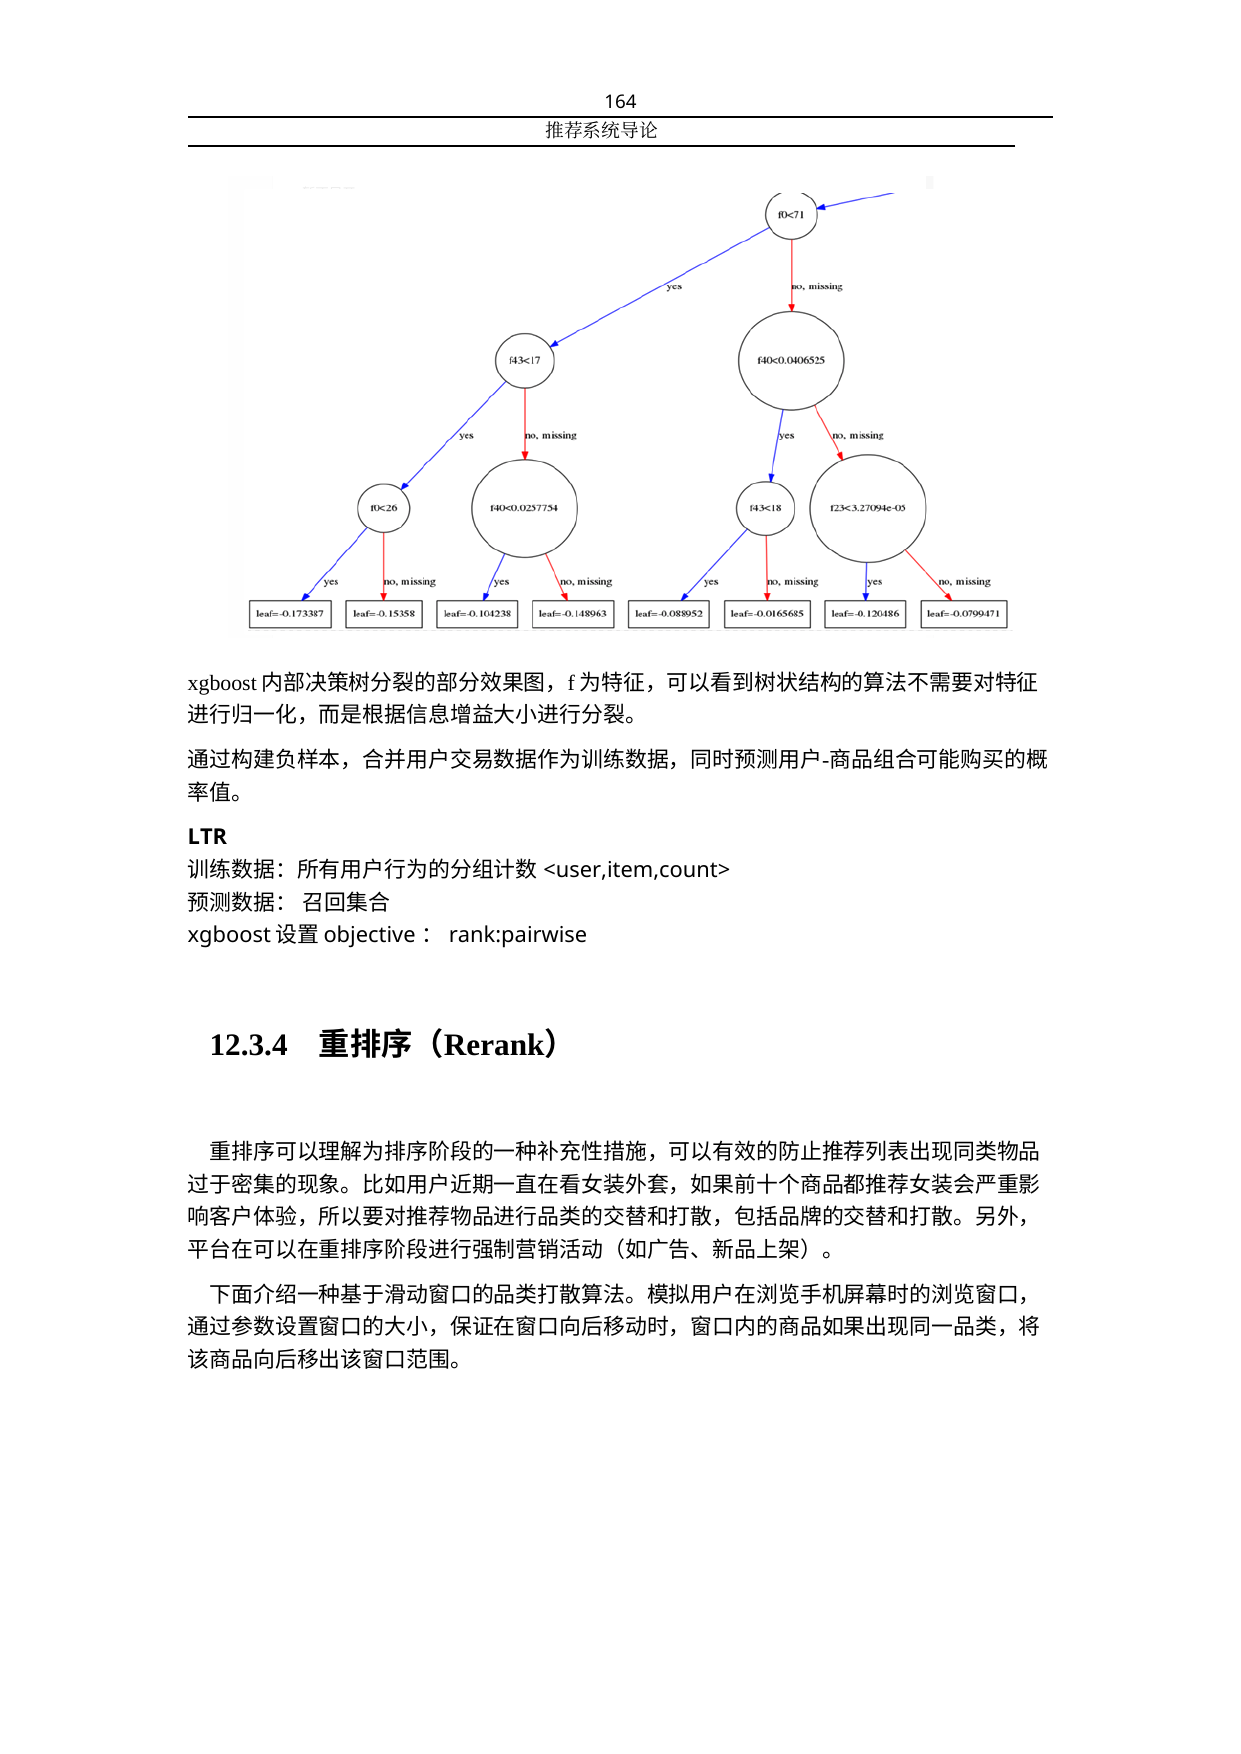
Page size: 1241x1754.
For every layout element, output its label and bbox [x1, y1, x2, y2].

picture [227, 176, 1013, 638]
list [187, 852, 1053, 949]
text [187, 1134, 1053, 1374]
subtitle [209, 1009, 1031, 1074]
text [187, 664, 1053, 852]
